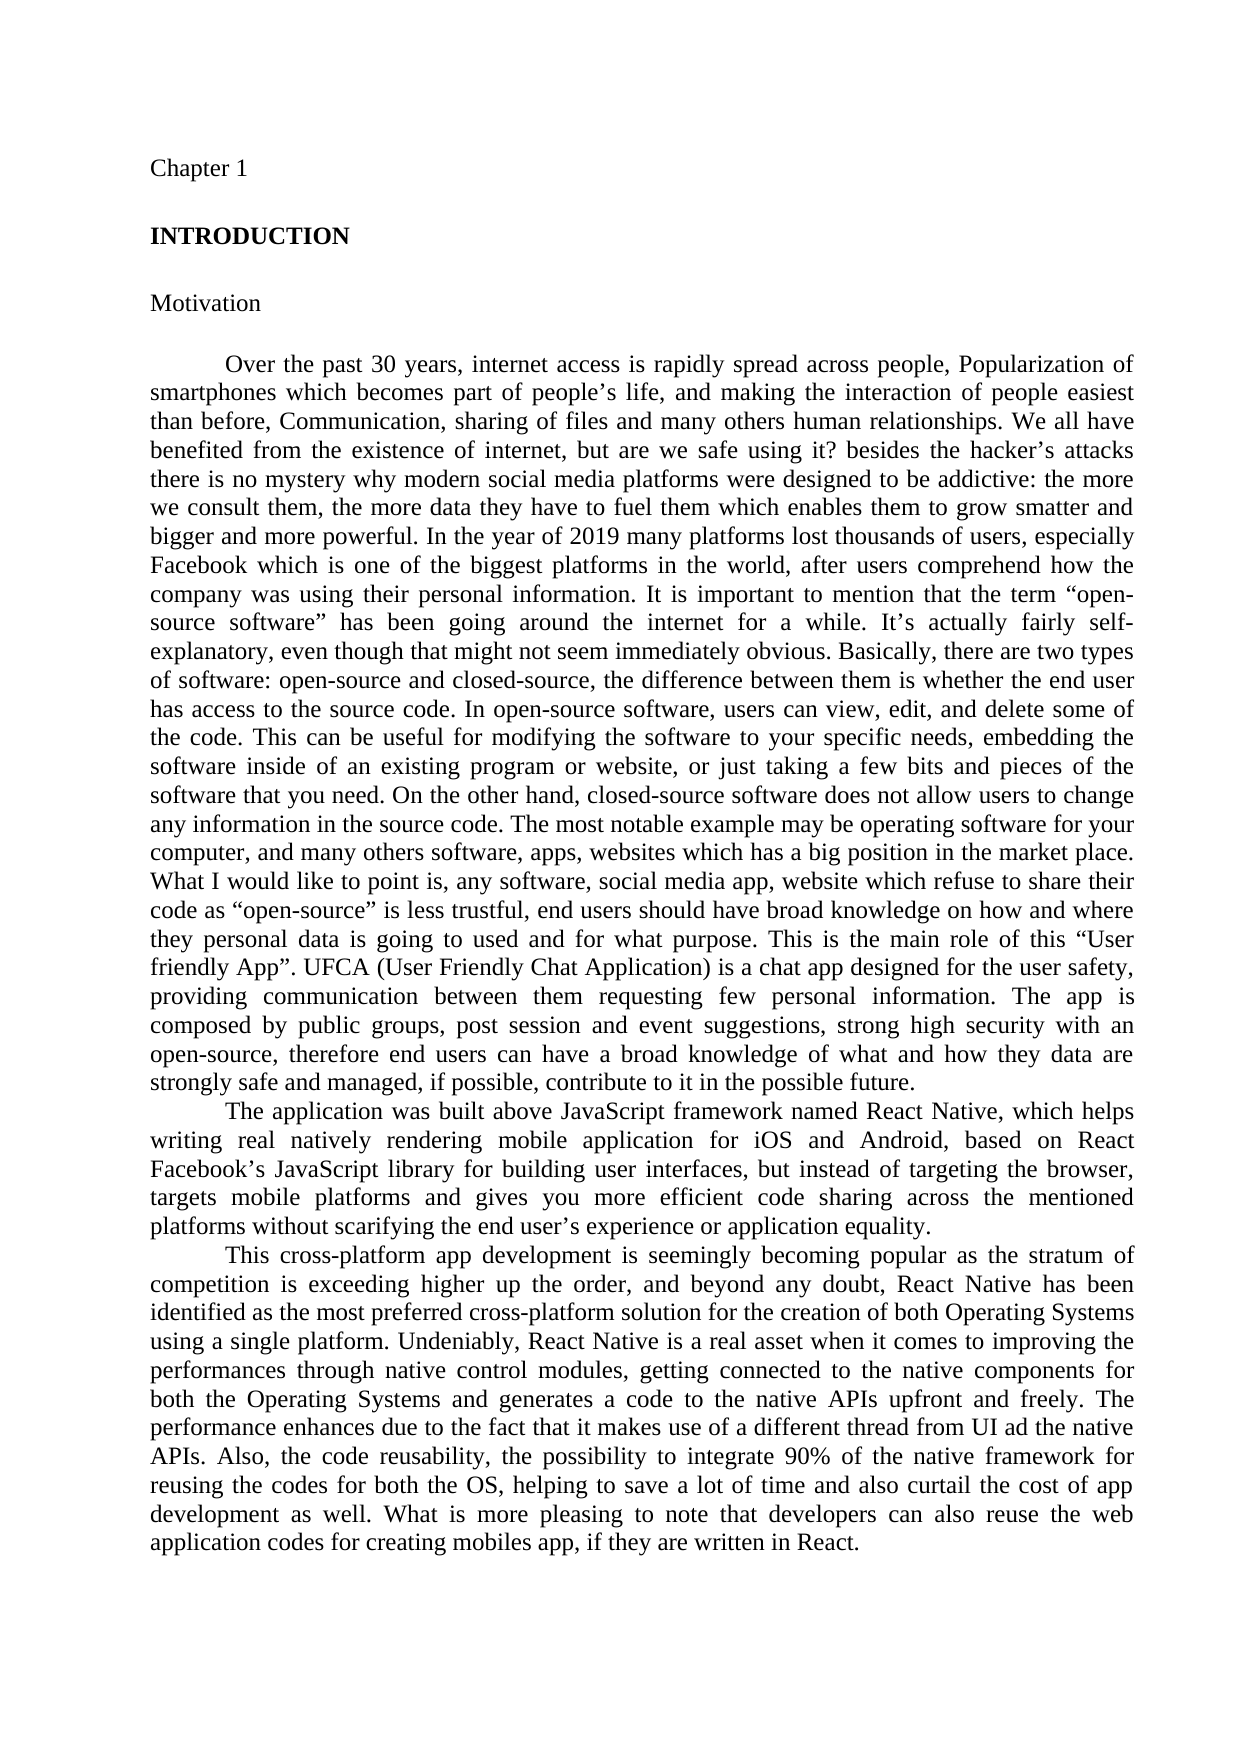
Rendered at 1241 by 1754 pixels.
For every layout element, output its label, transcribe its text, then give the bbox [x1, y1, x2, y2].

text Over the past 30 years, internet access is rapidly spread across people, Popularization of smartphones which becomes part of people’s life, and making the interaction of people easiest than before, Communication, sharing of files and many others human relationships. We all have benefited from the existence of internet, but are we safe using it? besides the hacker’s attacks there is no mystery why modern social media platforms were designed to be addictive: the more we consult them, the more data they have to fuel them which enables them to grow smatter and bigger and more powerful. In the year of 2019 many platforms lost thousands of users, especially Facebook which is one of the biggest platforms in the world, after users comprehend how the company was using their personal information. It is important to mention that the term “open-source software” has been going around the internet for a while. It’s actually fairly self-explanatory, even though that might not seem immediately obvious. Basically, there are two types of software: open-source and closed-source, the difference between them is whether the end user has access to the source code. In open-source software, users can view, edit, and delete some of the code. This can be useful for modifying the software to your specific needs, embedding the software inside of an existing program or website, or just taking a few bits and pieces of the software that you need. On the other hand, closed-source software does not allow users to change any information in the source code. The most notable example may be operating software for your computer, and many others software, apps, websites which has a big position in the market place. What I would like to point is, any software, social media app, website which refuse to share their code as “open-source” is less trustful, end users should have broad knowledge on how and where they personal data is going to used and for what purpose. This is the main role of this “User friendly App”. UFCA (User Friendly Chat Application) is a chat app designed for the user safety, providing communication between them requesting few personal information. The app is composed by public groups, post session and event suggestions, strong high security with an open-source, therefore end users can have a broad knowledge of what and how they data are strongly safe and managed, if possible, contribute to it in the possible future. [150, 349, 1135, 1096]
text INTRODUCTION [150, 217, 1135, 251]
text Chapter 1 [150, 150, 1135, 184]
text Motivation [150, 284, 1135, 318]
text This cross-platform app development is seemingly becoming popular as the stratum of competition is exceeding higher up the order, and beyond any doubt, React Native has been identified as the most preferred cross-platform solution for the creation of both Operating Systems using a single platform. Undeniably, React Native is a real asset when it comes to improving the performances through native control modules, getting connected to the native components for both the Operating Systems and generates a code to the native APIs upfront and freely. The performance enhances due to the fact that it makes use of a different thread from UI ad the native APIs. Also, the code reusability, the possibility to integrate 90% of the native framework for reusing the codes for both the OS, helping to save a lot of time and also curtail the cost of app development as well. What is more pleasing to note that developers can also reuse the web application codes for creating mobiles app, if they are written in React. [150, 1240, 1135, 1556]
text The application was built above JavaScript framework named React Native, which helps writing real natively rendering mobile application for iOS and Android, based on React Facebook’s JavaScript library for building user interfaces, but instead of targeting the browser, targets mobile platforms and gives you more efficient code sharing across the mentioned platforms without scarifying the end user’s experience or application equality. [150, 1096, 1135, 1240]
